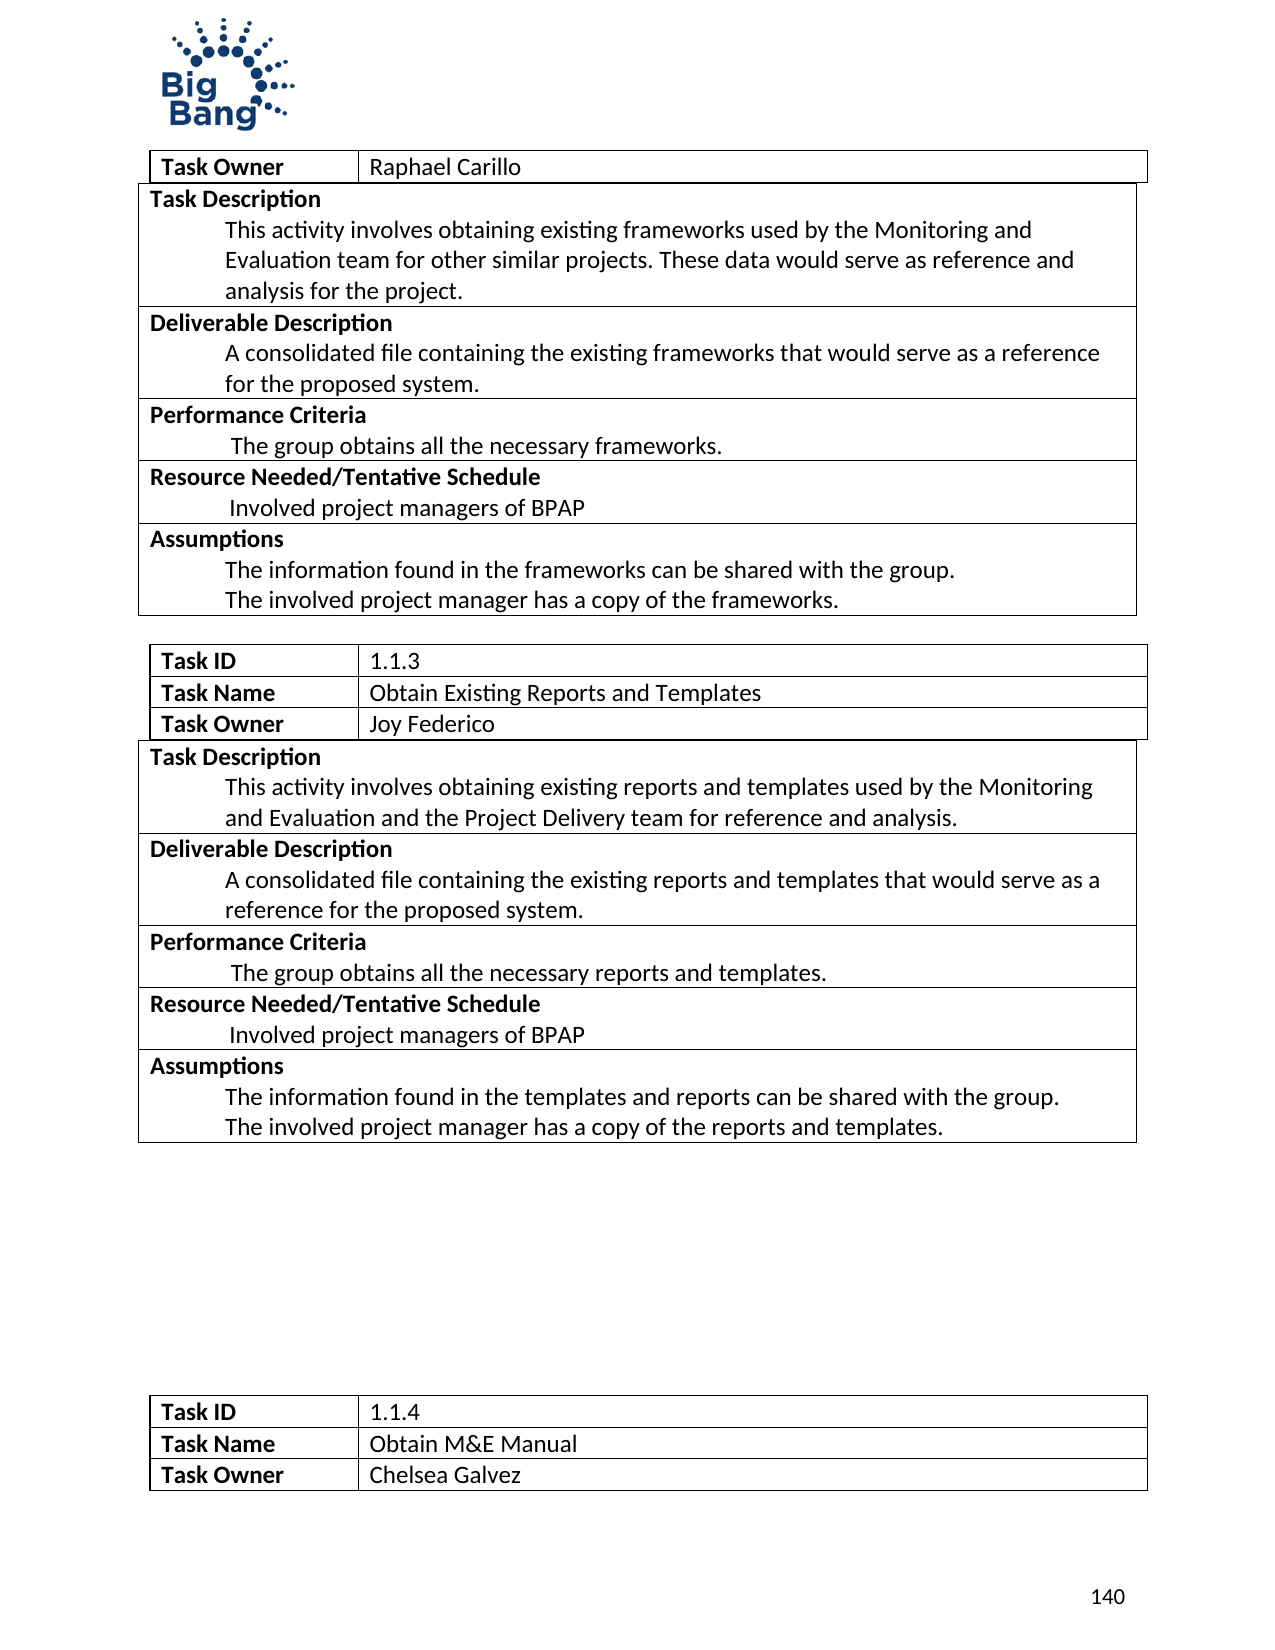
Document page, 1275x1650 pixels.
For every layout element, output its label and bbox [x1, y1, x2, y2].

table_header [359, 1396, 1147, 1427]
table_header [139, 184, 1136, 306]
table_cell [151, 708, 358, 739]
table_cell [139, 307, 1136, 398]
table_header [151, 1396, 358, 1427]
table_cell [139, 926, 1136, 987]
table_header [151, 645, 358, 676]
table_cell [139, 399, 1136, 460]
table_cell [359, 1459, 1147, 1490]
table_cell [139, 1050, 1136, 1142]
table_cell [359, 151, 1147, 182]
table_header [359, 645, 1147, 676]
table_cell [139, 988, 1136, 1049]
picture [147, 11, 302, 138]
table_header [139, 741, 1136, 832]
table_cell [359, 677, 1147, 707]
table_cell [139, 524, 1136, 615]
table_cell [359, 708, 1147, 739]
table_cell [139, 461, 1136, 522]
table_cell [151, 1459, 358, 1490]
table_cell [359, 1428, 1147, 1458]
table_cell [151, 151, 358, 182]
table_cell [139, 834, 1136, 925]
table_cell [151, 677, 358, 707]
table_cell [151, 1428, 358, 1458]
